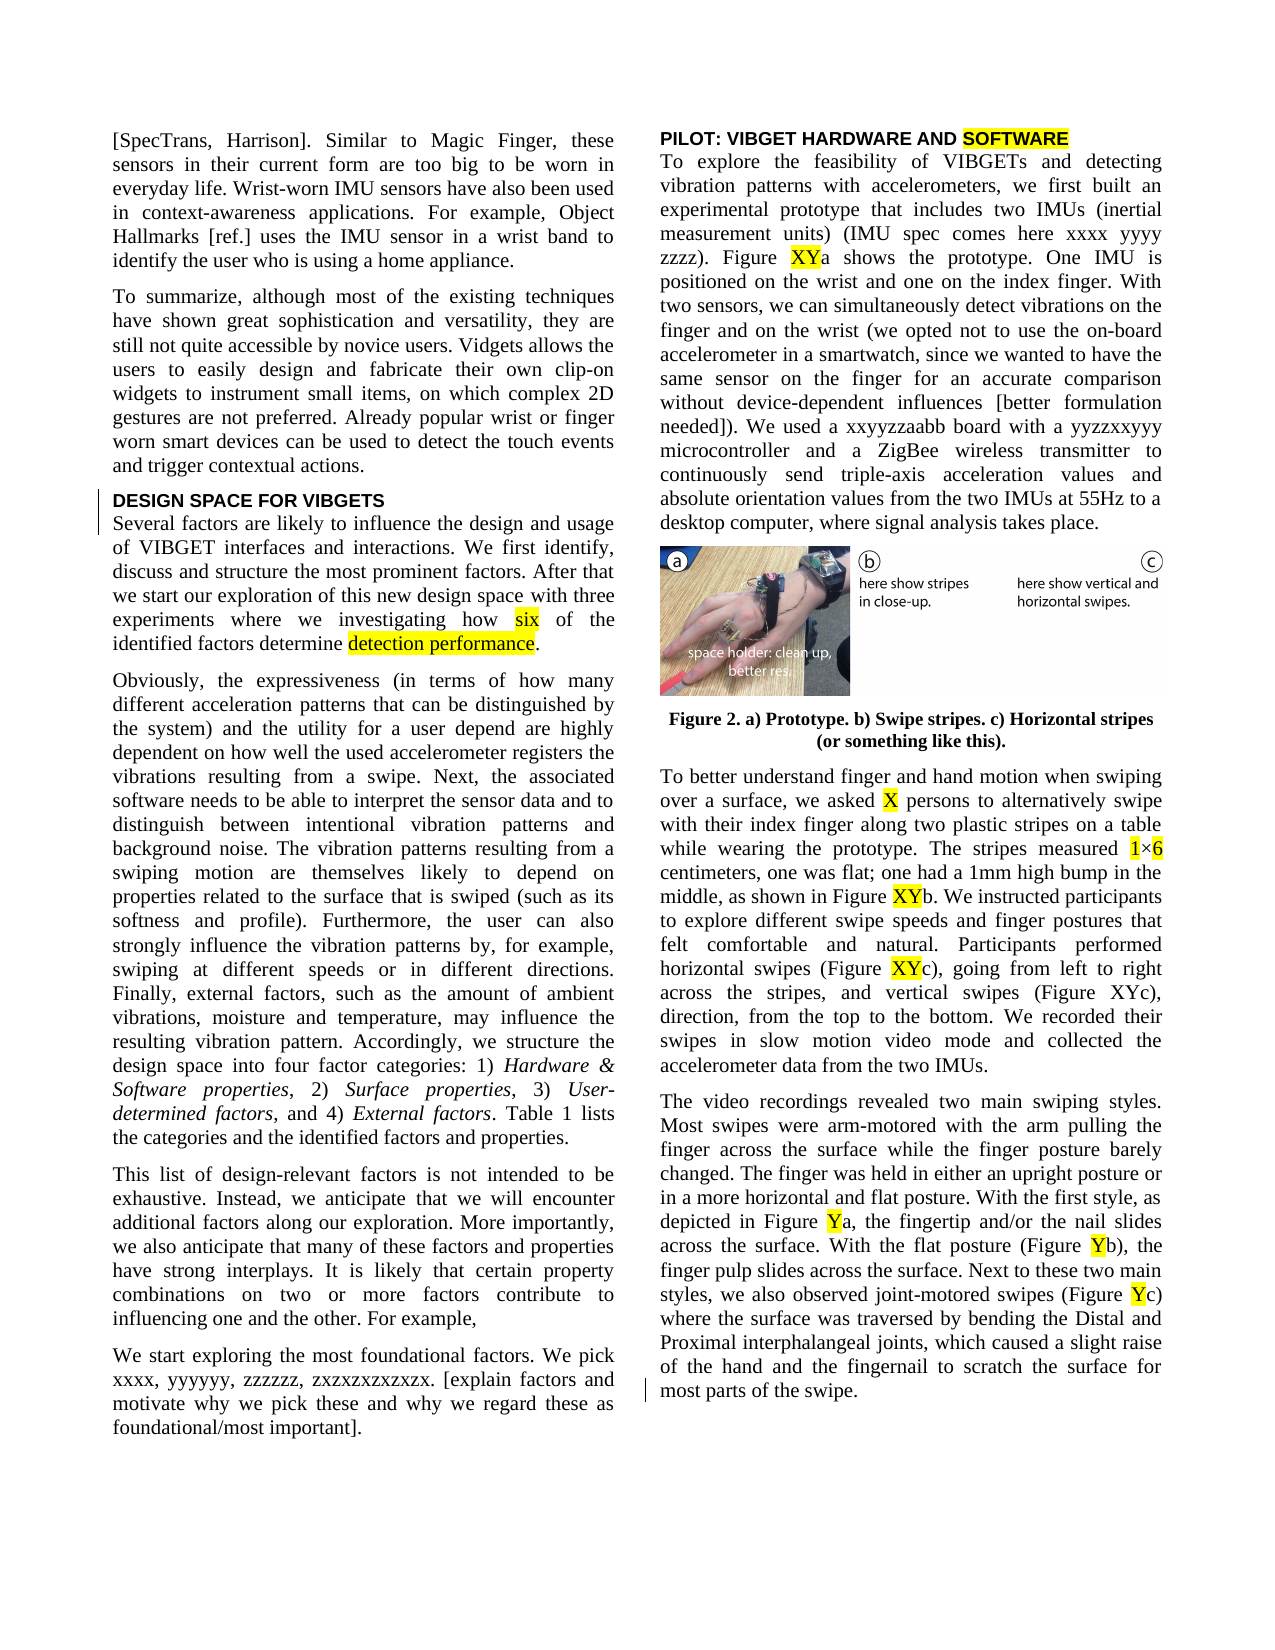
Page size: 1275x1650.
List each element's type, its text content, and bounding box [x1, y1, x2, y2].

subtitle PILOT: VIBGET Hardware and software [660, 127, 1162, 149]
text Contextual interactions have been widely explored in the ubiquitous computing community. A comprehensive survey can be found in [ref.]. In the context of touch interactions, a variety of interaction techniques have been proposed to allow tabletops to respond differently upon what cause a touch event [ref.] or which user touches it [ref.]. In contrast, Magic Finger [ref.] triggers contextual actions based on the object the user touches. The device uses a miniature RGB camera to distinguish different objects based on the texture of the objects. Other approaches use material’s optical properties to distinguish the objects the sensor touches [SpecTrans, Harrison]. Similar to Magic Finger, these sensors in their current form are too big to be worn in everyday life. Wrist-worn IMU sensors have also been used in context-awareness applications. For example, Object Hallmarks [ref.] uses the IMU sensor in a wrist band to identify the user who is using a home appliance. [112, 127, 615, 272]
text To summarize, although most of the existing techniques have shown great sophistication and versatility, they are still not quite accessible by novice users. Vidgets allows the users to easily design and fabricate their own clip-on widgets to instrument small items, on which complex 2D gestures are not preferred. Already popular wrist or finger worn smart devices can be used to detect the touch events and trigger contextual actions. [112, 284, 615, 477]
text To better understand finger and hand motion when swiping over a surface, we asked X persons to alternatively swipe with their index finger along two plastic stripes on a table while wearing the prototype. The stripes measured 1×6 centimeters, one was flat; one had a 1mm high bump in the middle, as shown in Figure XYb. We instructed participants to explore different swipe speeds and finger postures that felt comfortable and natural. Participants performed horizontal swipes (Figure XYc), going from left to right across the stripes, and vertical swipes (Figure XYc), direction, from the top to the bottom. We recorded their swipes in slow motion video mode and collected the accelerometer data from the two IMUs. [660, 764, 1162, 1077]
text We start exploring the most foundational factors. We pick xxxx, yyyyyy, zzzzzz, zxzxzxzxzxzx. [explain factors and motivate why we pick these and why we regard these as foundational/most important]. [112, 1342, 615, 1439]
text The video recordings revealed two main swiping styles. Most swipes were arm-motored with the arm pulling the finger across the surface while the finger posture barely changed. The finger was held in either an upright posture or in a more horizontal and flat posture. With the first style, as depicted in Figure Ya, the fingertip and/or the nail slides across the surface. With the flat posture (Figure Yb), the finger pulp slides across the surface. Next to these two main styles, we also observed joint-motored swipes (Figure Yc) where the surface was traversed by bending the Distal and Proximal interphalangeal joints, which caused a slight raise of the hand and the fingernail to scratch the surface for most parts of the swipe. [660, 1089, 1162, 1402]
text Several factors are likely to influence the design and usage of VIBGET interfaces and interactions. We first identify, discuss and structure the most prominent factors. After that we start our exploration of this new design space with three experiments where we investigating how six of the identified factors determine detection performance. [112, 511, 615, 655]
text Obviously, the expressiveness (in terms of how many different acceleration patterns that can be distinguished by the system) and the utility for a user depend are highly dependent on how well the used accelerometer registers the vibrations resulting from a swipe. Next, the associated software needs to be able to interpret the sensor data and to distinguish between intentional vibration patterns and background noise. The vibration patterns resulting from a swiping motion are themselves likely to depend on properties related to the surface that is swiped (such as its softness and profile). Furthermore, the user can also strongly influence the vibration patterns by, for example, swiping at different speeds or in different directions. Finally, external factors, such as the amount of ambient vibrations, moisture and temperature, may influence the resulting vibration pattern. Accordingly, we structure the design space into four factor categories: 1) Hardware & Software properties, 2) Surface properties, 3) User-determined factors, and 4) External factors. Table 1 lists the categories and the identified factors and properties. [112, 668, 615, 1149]
subtitle Design space for Vibgets [112, 489, 615, 511]
text To explore the feasibility of VIBGETs and detecting vibration patterns with accelerometers, we first built an experimental prototype that includes two IMUs (inertial measurement units) (IMU spec comes here xxxx yyyy zzzz). Figure XYa shows the prototype. One IMU is positioned on the wrist and one on the index finger. With two sensors, we can simultaneously detect vibrations on the finger and on the wrist (we opted not to use the on-board accelerometer in a smartwatch, since we wanted to have the same sensor on the finger for an accurate comparison without device-dependent influences [better formulation needed]). We used a xxyyzzaabb board with a yyzzxxyyy microcontroller and a ZigBee wireless transmitter to continuously send triple-axis acceleration values and absolute orientation values from the two IMUs at 55Hz to a desktop computer, where signal analysis takes place. [660, 149, 1162, 534]
picture [660, 546, 1163, 696]
text This list of design-relevant factors is not intended to be exhaustive. Instead, we anticipate that we will encounter additional factors along our exploration. More importantly, we also anticipate that many of these factors and properties have strong interplays. It is likely that certain property combinations on two or more factors contribute to influencing one and the other. For example, [112, 1162, 615, 1330]
